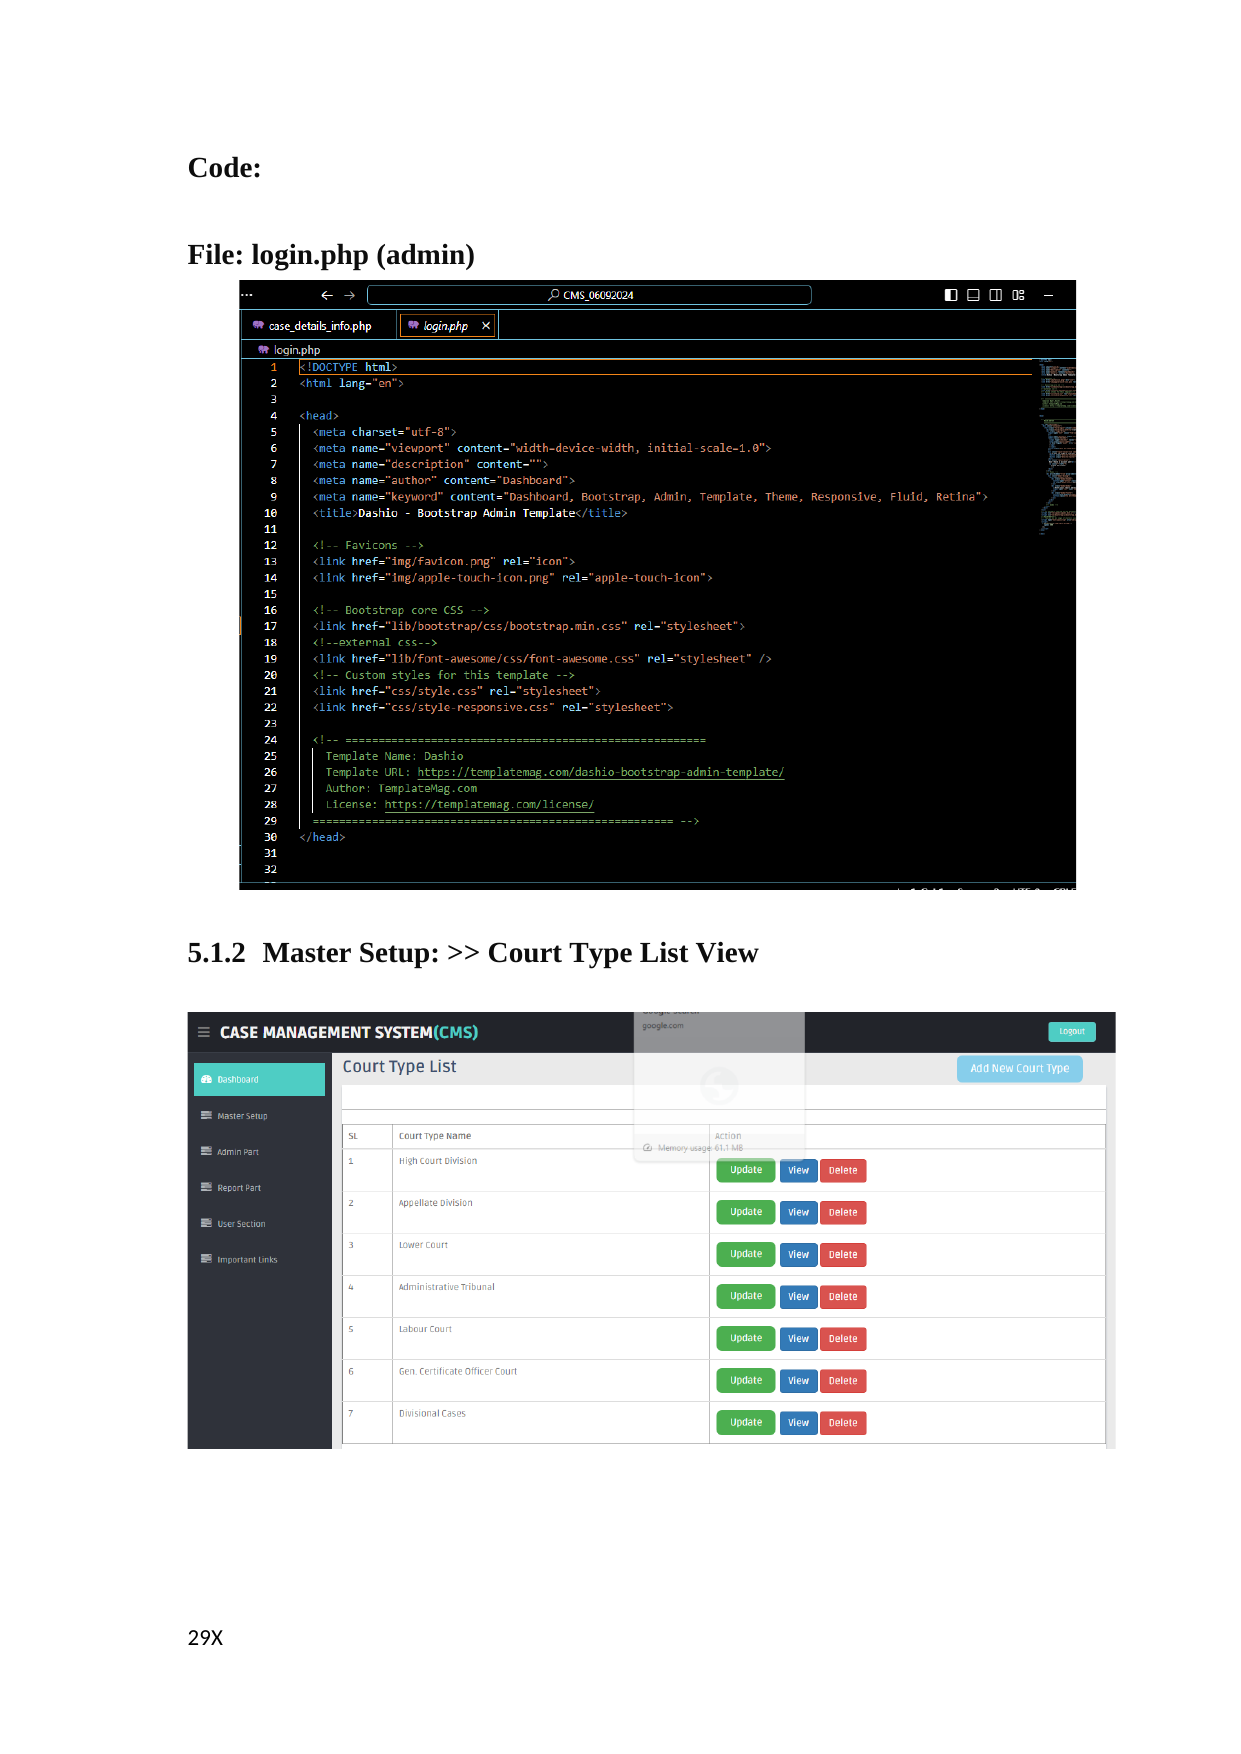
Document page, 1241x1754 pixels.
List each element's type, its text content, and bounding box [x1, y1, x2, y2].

picture [239, 280, 1077, 890]
picture [187, 1012, 1116, 1449]
text Code: [187, 150, 1128, 183]
text File: login.php (admin) [187, 237, 1128, 271]
list Master Setup: >> Court Type List View [187, 935, 1128, 968]
